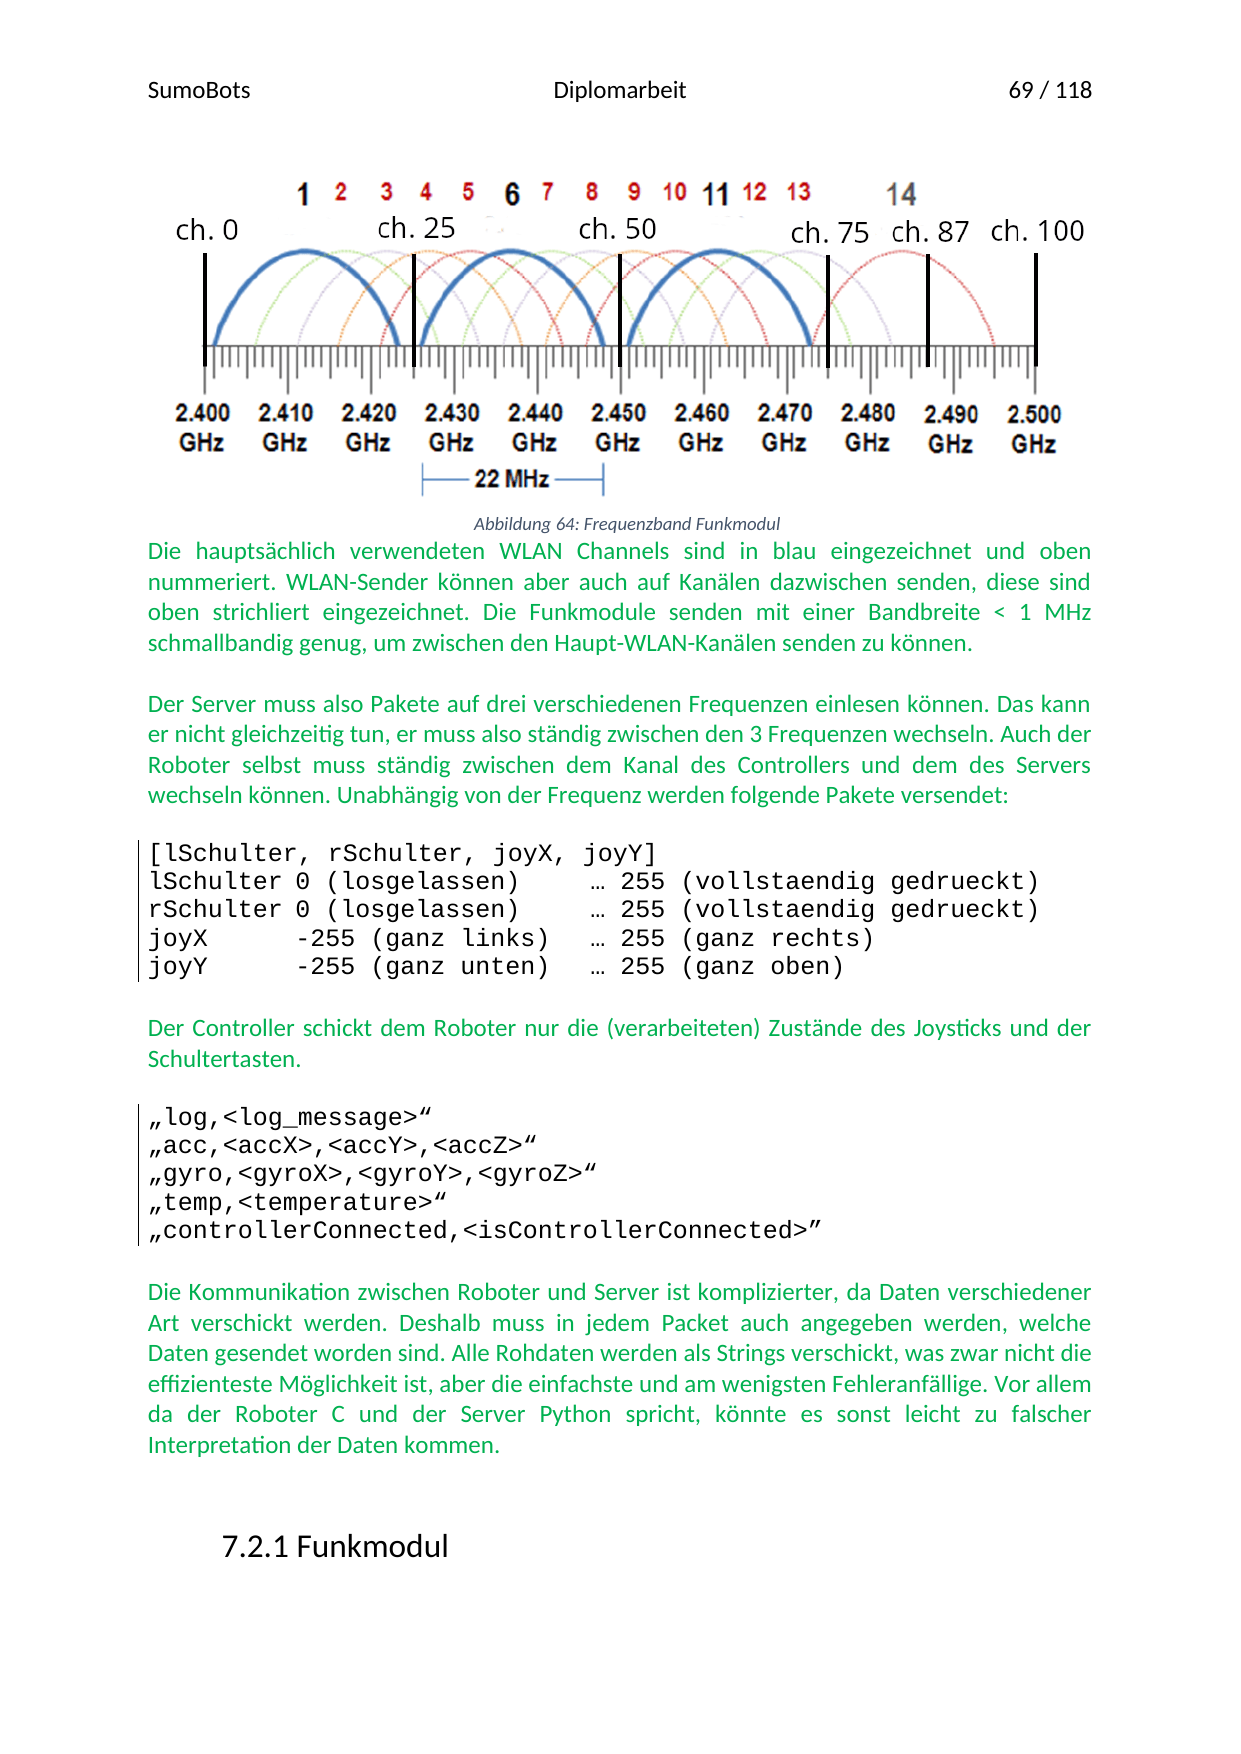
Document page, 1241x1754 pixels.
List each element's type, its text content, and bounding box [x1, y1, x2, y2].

text Die hauptsächlich verwendeten WLAN Channels sind in blau eingezeichnet und oben nummeriert. WLAN-Sender können aber auch auf Kanälen dazwischen senden, diese sind oben strichliert eingezeichnet. Die Funkmodule senden mit einer Bandbreite < 1 MHz schmallbandig genug, um zwischen den Haupt-WLAN-Kanälen senden zu können. [148, 533, 1093, 657]
text „acc,<accX>,<accY>,<accZ>“ [148, 1132, 1093, 1161]
text „gyro,<gyroX>,<gyroY>,<gyroZ>“ [148, 1161, 1093, 1189]
text Die Kommunikation zwischen Roboter und Server ist komplizierter, da Daten verschiedener Art verschickt werden. Deshalb muss in jedem Packet auch angegeben werden, welche Daten gesendet worden sind. Alle Rohdaten werden als Strings verschickt, was zwar nicht die effizienteste Möglichkeit ist, aber die einfachste und am wenigsten Fehleranfällige. Vor allem da der Roboter C und der Server Python spricht, könnte es sonst leicht zu falscher Interpretation der Daten kommen. [148, 1276, 1093, 1459]
picture [170, 160, 1084, 503]
text [lSchulter, rSchulter, joyX, joyY] [148, 840, 1093, 869]
text „log,<log_message>“ [148, 1104, 1093, 1132]
subtitle Funkmodul [221, 1524, 1093, 1565]
text „temp,<temperature>“ [148, 1189, 1093, 1217]
text Der Controller schickt dem Roboter nur die (verarbeiteten) Zustände des Joysticks und der Schultertasten. [148, 1012, 1093, 1073]
text Der Server muss also Pakete auf drei verschiedenen Frequenzen einlesen können. Das kann er nicht gleichzeitig tun, er muss also ständig zwischen den 3 Frequenzen wechseln. Auch der Roboter selbst muss ständig zwischen dem Kanal des Controllers und dem des Servers wechseln können. Unabhängig von der Frequenz werden folgende Pakete versendet: [148, 688, 1093, 810]
text rSchulter 0 (losgelassen) … 255 (vollstaendig gedrueckt) [148, 897, 1093, 925]
text joyY -255 (ganz unten) … 255 (ganz oben) [148, 954, 1093, 982]
text „controllerConnected,<isControllerConnected>” [148, 1217, 1093, 1246]
text lSchulter 0 (losgelassen) … 255 (vollstaendig gedrueckt) [148, 869, 1093, 897]
text joyX -255 (ganz links) … 255 (ganz rechts) [148, 925, 1093, 954]
